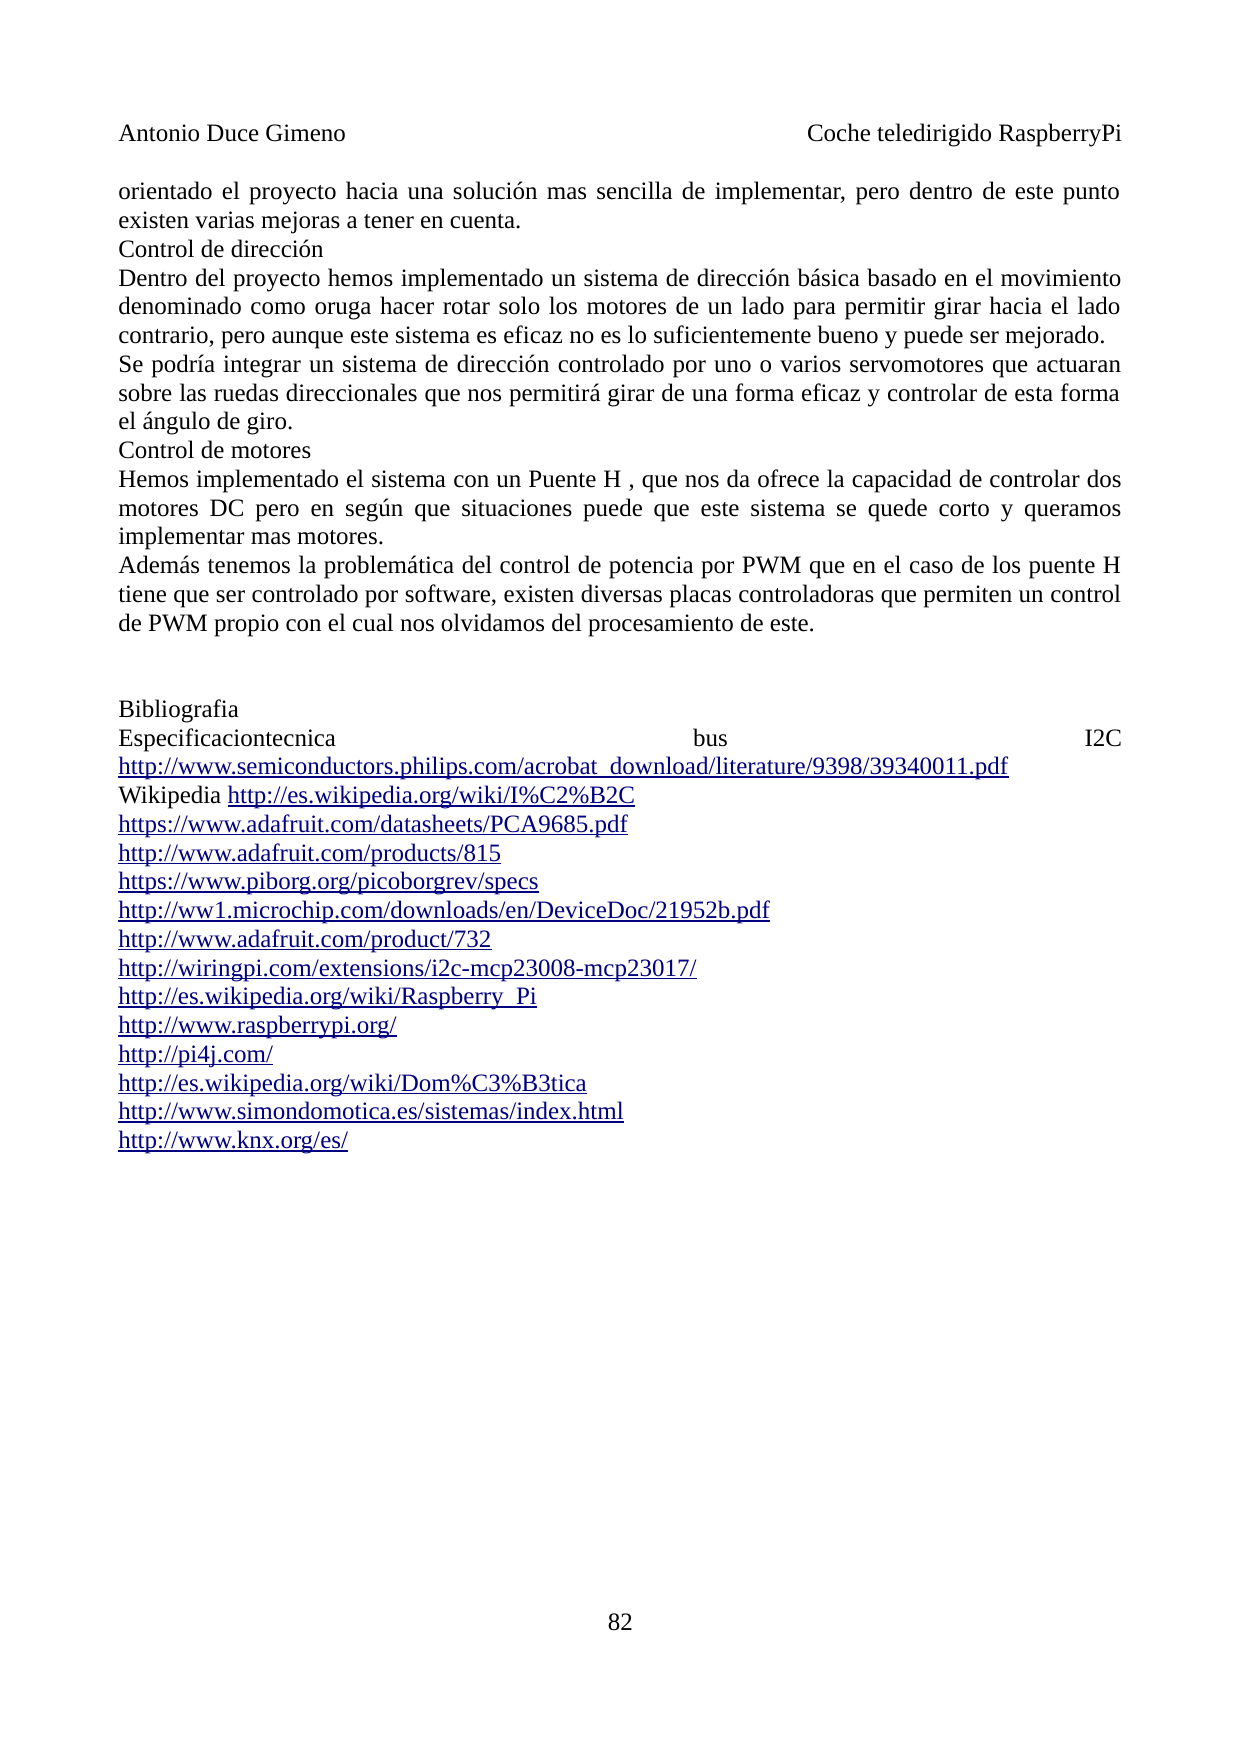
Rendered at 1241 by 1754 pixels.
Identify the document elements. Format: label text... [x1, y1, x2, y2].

text http://ww1.microchip.com/downloads/en/DeviceDoc/21952b.pdf [118, 895, 1122, 924]
text Control de dirección [118, 234, 1122, 263]
text Especificaciontecnica bus I2C http://www.semiconductors.philips.com/acrobat_download/literature/9398/39340011.pdf [118, 723, 1122, 780]
text Se podría integrar un sistema de dirección controlado por uno o varios servomotores que actuaran sobre las ruedas direccionales que nos permitirá girar de una forma eficaz y controlar de esta forma el ángulo de giro. [118, 349, 1122, 435]
text http://www.knx.org/es/ [118, 1125, 1122, 1154]
text http://wiringpi.com/extensions/i2c-mcp23008-mcp23017/ [118, 953, 1122, 981]
text http://es.wikipedia.org/wiki/Raspberry_Pi [118, 981, 1122, 1010]
text http://www.adafruit.com/products/815 [118, 838, 1122, 866]
text http://es.wikipedia.org/wiki/Dom%C3%B3tica [118, 1068, 1122, 1096]
text Bibliografia [118, 694, 1122, 723]
text Dentro del proyecto hemos implementado un sistema de dirección básica basado en el movimiento denominado como oruga hacer rotar solo los motores de un lado para permitir girar hacia el lado contrario, pero aunque este sistema es eficaz no es lo suficientemente bueno y puede ser mejorado. [118, 263, 1122, 349]
text http://www.adafruit.com/product/732 [118, 924, 1122, 953]
text http://pi4j.com/ [118, 1039, 1122, 1068]
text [118, 176, 1122, 234]
text https://www.adafruit.com/datasheets/PCA9685.pdf [118, 809, 1122, 838]
text http://www.simondomotica.es/sistemas/index.html [118, 1096, 1122, 1125]
text Además tenemos la problemática del control de potencia por PWM que en el caso de los puente H tiene que ser controlado por software, existen diversas placas controladoras que permiten un control de PWM propio con el cual nos olvidamos del procesamiento de este. [118, 550, 1122, 636]
text Control de motores [118, 435, 1122, 464]
text Hemos implementado el sistema con un Puente H , que nos da ofrece la capacidad de controlar dos motores DC pero en según que situaciones puede que este sistema se quede corto y queramos implementar mas motores. [118, 464, 1122, 550]
text https://www.piborg.org/picoborgrev/specs [118, 866, 1122, 895]
text http://www.raspberrypi.org/ [118, 1010, 1122, 1039]
text Wikipedia http://es.wikipedia.org/wiki/I%C2%B2C [118, 780, 1122, 809]
